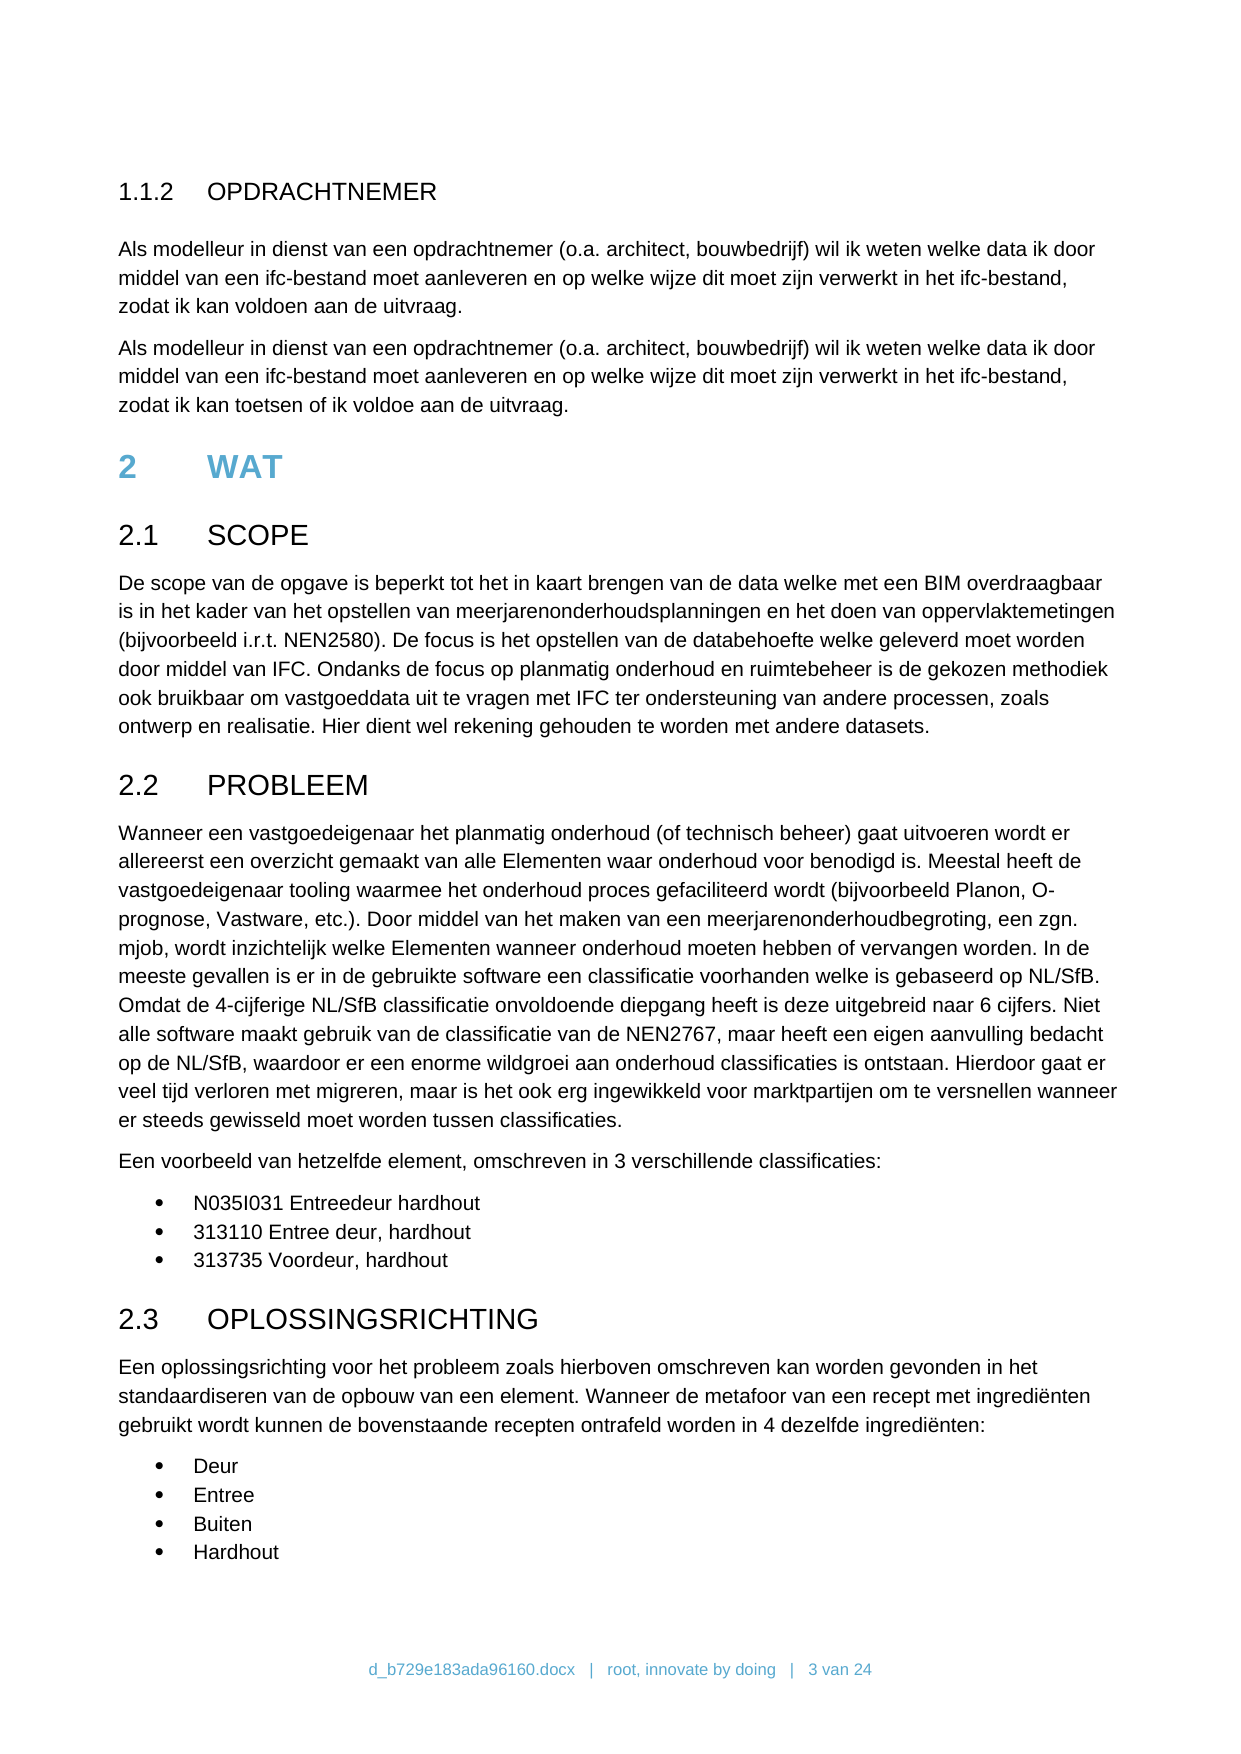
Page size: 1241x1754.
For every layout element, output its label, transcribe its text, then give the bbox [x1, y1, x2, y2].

list 313735 Voordeur, hardhout [156, 1248, 1122, 1272]
text Als modelleur in dienst van een opdrachtnemer (o.a. architect, bouwbedrijf) wil ik weten welke data ik door middel van een ifc-bestand moet aanleveren en op welke wijze dit moet zijn verwerkt in het ifc-bestand, zodat ik kan toetsen of ik voldoe aan de uitvraag. [118, 335, 1122, 417]
text Een voorbeeld van hetzelfde element, omschreven in 3 verschillende classificaties: [118, 1149, 1122, 1173]
list Buiten [156, 1511, 1122, 1535]
text De scope van de opgave is beperkt tot het in kaart brengen van de data welke met een BIM overdraagbaar is in het kader van het opstellen van meerjarenonderhoudsplanningen en het doen van oppervlaktemetingen (bijvoorbeeld i.r.t. NEN2580). De focus is het opstellen van de databehoefte welke geleverd moet worden door middel van IFC. Ondanks de focus op planmatig onderhoud en ruimtebeheer is de gekozen methodiek ook bruikbaar om vastgoeddata uit te vragen met IFC ter ondersteuning van andere processen, zoals ontwerp en realisatie. Hier dient wel rekening gehouden te worden met andere datasets. [118, 570, 1122, 738]
subtitle wat [118, 447, 1122, 485]
subtitle Probleem [118, 768, 1122, 801]
list Deur [156, 1454, 1122, 1478]
subtitle opdrachtnemer [118, 177, 1122, 206]
list N035I031 Entreedeur hardhout [156, 1191, 1122, 1215]
text Een oplossingsrichting voor het probleem zoals hierboven omschreven kan worden gevonden in het standaardiseren van de opbouw van een element. Wanneer de metafoor van een recept met ingrediënten gebruikt wordt kunnen de bovenstaande recepten ontrafeld worden in 4 dezelfde ingrediënten: [118, 1355, 1122, 1436]
text Als modelleur in dienst van een opdrachtnemer (o.a. architect, bouwbedrijf) wil ik weten welke data ik door middel van een ifc-bestand moet aanleveren en op welke wijze dit moet zijn verwerkt in het ifc-bestand, zodat ik kan voldoen aan de uitvraag. [118, 237, 1122, 318]
subtitle scope [118, 518, 1122, 551]
list Entree [156, 1482, 1122, 1507]
list 313110 Entree deur, hardhout [156, 1219, 1122, 1243]
text Wanneer een vastgoedeigenaar het planmatig onderhoud (of technisch beheer) gaat uitvoeren wordt er allereerst een overzicht gemaakt van alle Elementen waar onderhoud voor benodigd is. Meestal heeft de vastgoedeigenaar tooling waarmee het onderhoud proces gefaciliteerd wordt (bijvoorbeeld Planon, O-prognose, Vastware, etc.). Door middel van het maken van een meerjarenonderhoudbegroting, een zgn. mjob, wordt inzichtelijk welke Elementen wanneer onderhoud moeten hebben of vervangen worden. In de meeste gevallen is er in de gebruikte software een classificatie voorhanden welke is gebaseerd op NL/SfB. Omdat de 4-cijferige NL/SfB classificatie onvoldoende diepgang heeft is deze uitgebreid naar 6 cijfers. Niet alle software maakt gebruik van de classificatie van de NEN2767, maar heeft een eigen aanvulling bedacht op de NL/SfB, waardoor er een enorme wildgroei aan onderhoud classificaties is ontstaan. Hierdoor gaat er veel tijd verloren met migreren, maar is het ook erg ingewikkeld voor marktpartijen om te versnellen wanneer er steeds gewisseld moet worden tussen classificaties. [118, 821, 1122, 1132]
list Hardhout [156, 1540, 1122, 1564]
subtitle oplossingSRICHTING [118, 1302, 1122, 1336]
